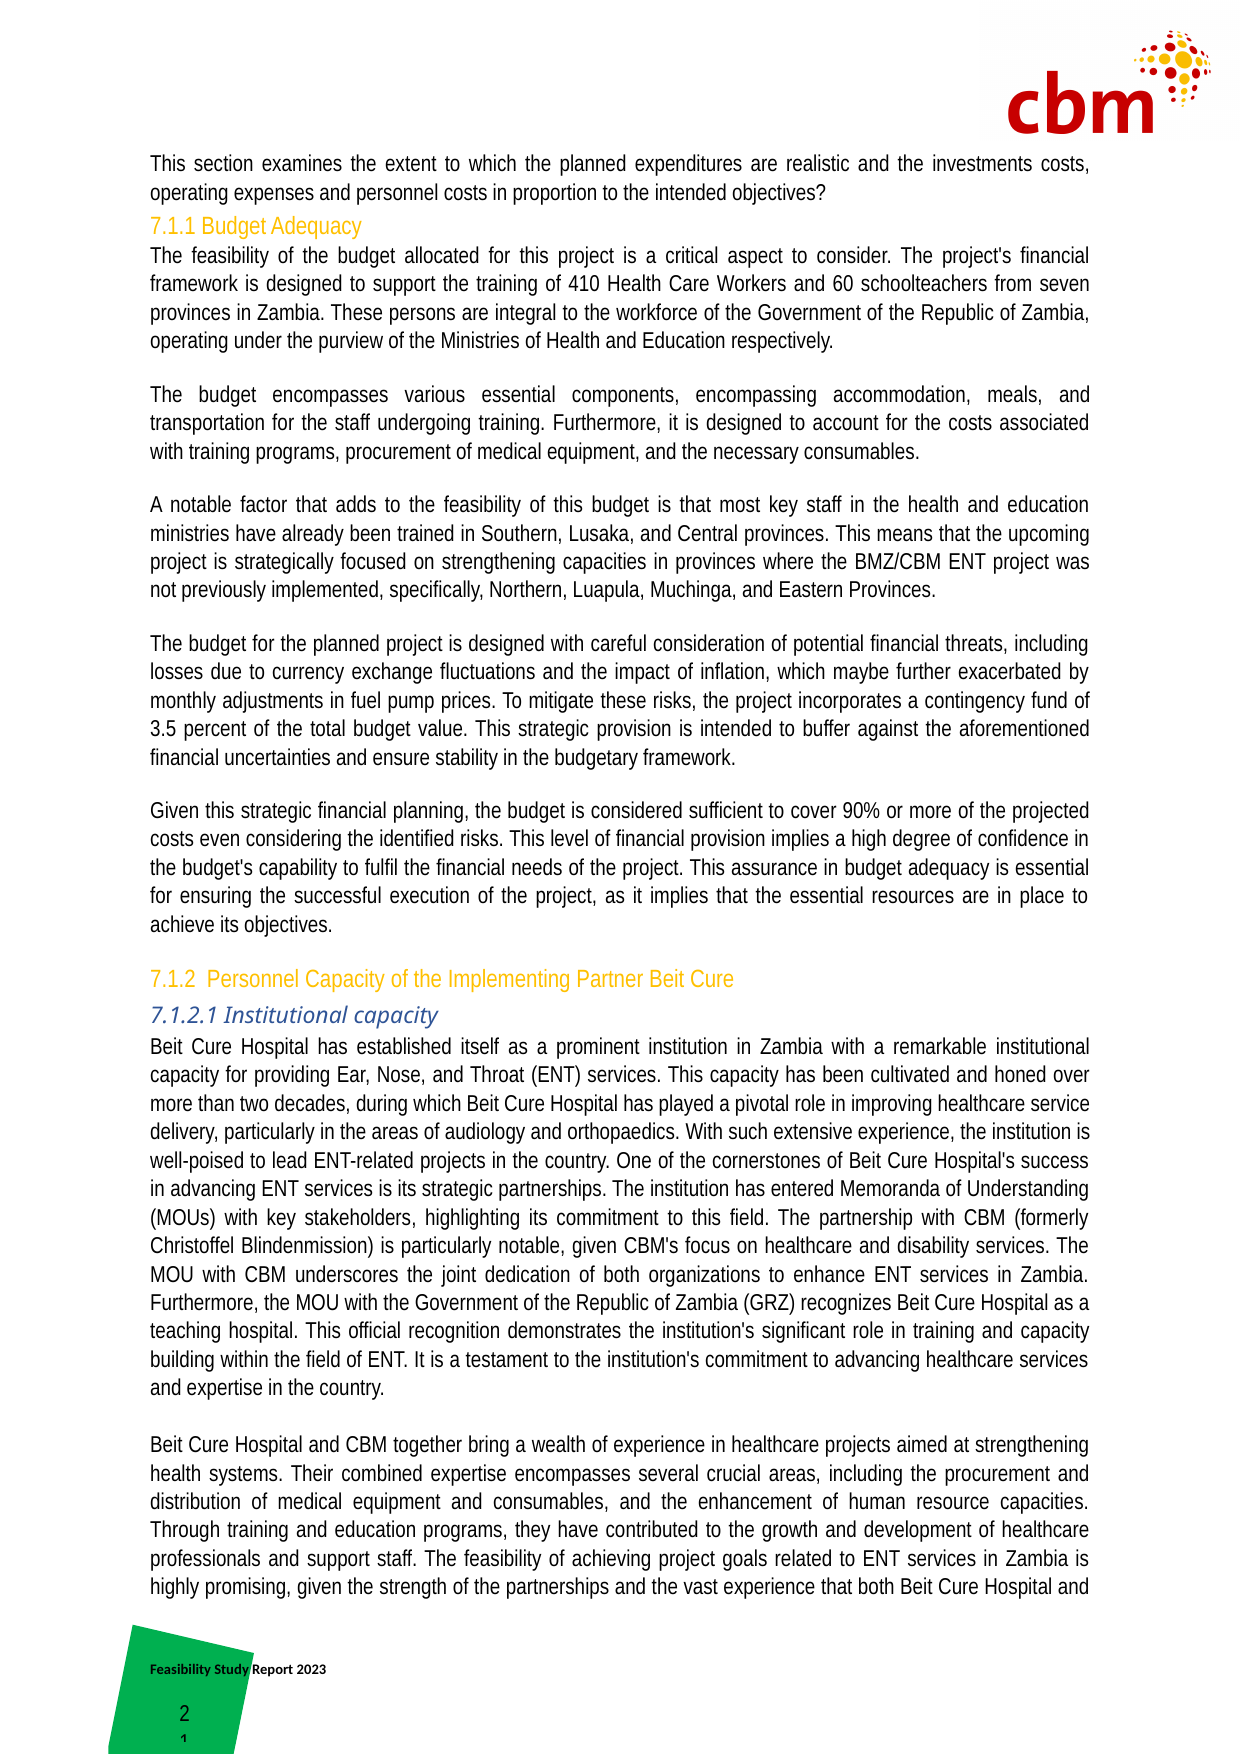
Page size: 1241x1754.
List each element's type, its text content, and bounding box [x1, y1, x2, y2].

text The budget for the planned project is designed with careful consideration of potential financial threats, including losses due to currency exchange fluctuations and the impact of inflation, which maybe further exacerbated by monthly adjustments in fuel pump prices. To mitigate these risks, the project incorporates a contingency fund of 3.5 percent of the total budget value. This strategic provision is intended to buffer against the aforementioned financial uncertainties and ensure stability in the budgetary framework. [150, 630, 1090, 770]
text The feasibility of the budget allocated for this project is a critical aspect to consider. The project's financial framework is designed to support the training of 410 Health Care Workers and 60 schoolteachers from seven provinces in Zambia. These persons are integral to the workforce of the Government of the Republic of Zambia, operating under the purview of the Ministries of Health and Education respectively. [150, 242, 1090, 354]
subtitle 7.1.2 Personnel Capacity of the Implementing Partner Beit Cure [150, 964, 1090, 993]
text This section examines the extent to which the planned expenditures are realistic and the investments costs, operating expenses and personnel costs in proportion to the intended objectives? [150, 150, 1090, 205]
text Beit Cure Hospital has established itself as a prominent institution in Zambia with a remarkable institutional capacity for providing Ear, Nose, and Throat (ENT) services. This capacity has been cultivated and honed over more than two decades, during which Beit Cure Hospital has played a pivotal role in improving healthcare service delivery, particularly in the areas of audiology and orthopaedics. With such extensive experience, the institution is well-poised to lead ENT-related projects in the country. One of the cornerstones of Beit Cure Hospital's success in advancing ENT services is its strategic partnerships. The institution has entered Memoranda of Understanding (MOUs) with key stakeholders, highlighting its commitment to this field. The partnership with CBM (formerly Christoffel Blindenmission) is particularly notable, given CBM's focus on healthcare and disability services. The MOU with CBM underscores the joint dedication of both organizations to enhance ENT services in Zambia. Furthermore, the MOU with the Government of the Republic of Zambia (GRZ) recognizes Beit Cure Hospital as a teaching hospital. This official recognition demonstrates the institution's significant role in training and capacity building within the field of ENT. It is a testament to the institution's commitment to advancing healthcare services and expertise in the country. [150, 1033, 1090, 1401]
subtitle 7.1.2.1 Institutional capacity [150, 999, 1090, 1031]
subtitle 7.1.1 Budget Adequacy [150, 211, 1090, 240]
picture [978, 0, 1241, 141]
text The budget encompasses various essential components, encompassing accommodation, meals, and transportation for the staff undergoing training. Furthermore, it is designed to account for the costs associated with training programs, procurement of medical equipment, and the necessary consumables. [150, 381, 1090, 464]
text Given this strategic financial planning, the budget is considered sufficient to cover 90% or more of the projected costs even considering the identified risks. This level of financial provision implies a high degree of confidence in the budget's capability to fulfil the financial needs of the project. This assurance in budget adequacy is essential for ensuring the successful execution of the project, as it implies that the essential resources are in place to achieve its objectives. [150, 797, 1090, 937]
text A notable factor that adds to the feasibility of this budget is that most key staff in the health and education ministries have already been trained in Southern, Lusaka, and Central provinces. This means that the upcoming project is strategically focused on strengthening capacities in provinces where the BMZ/CBM ENT project was not previously implemented, specifically, Northern, Luapula, Muchinga, and Eastern Provinces. [150, 491, 1090, 603]
